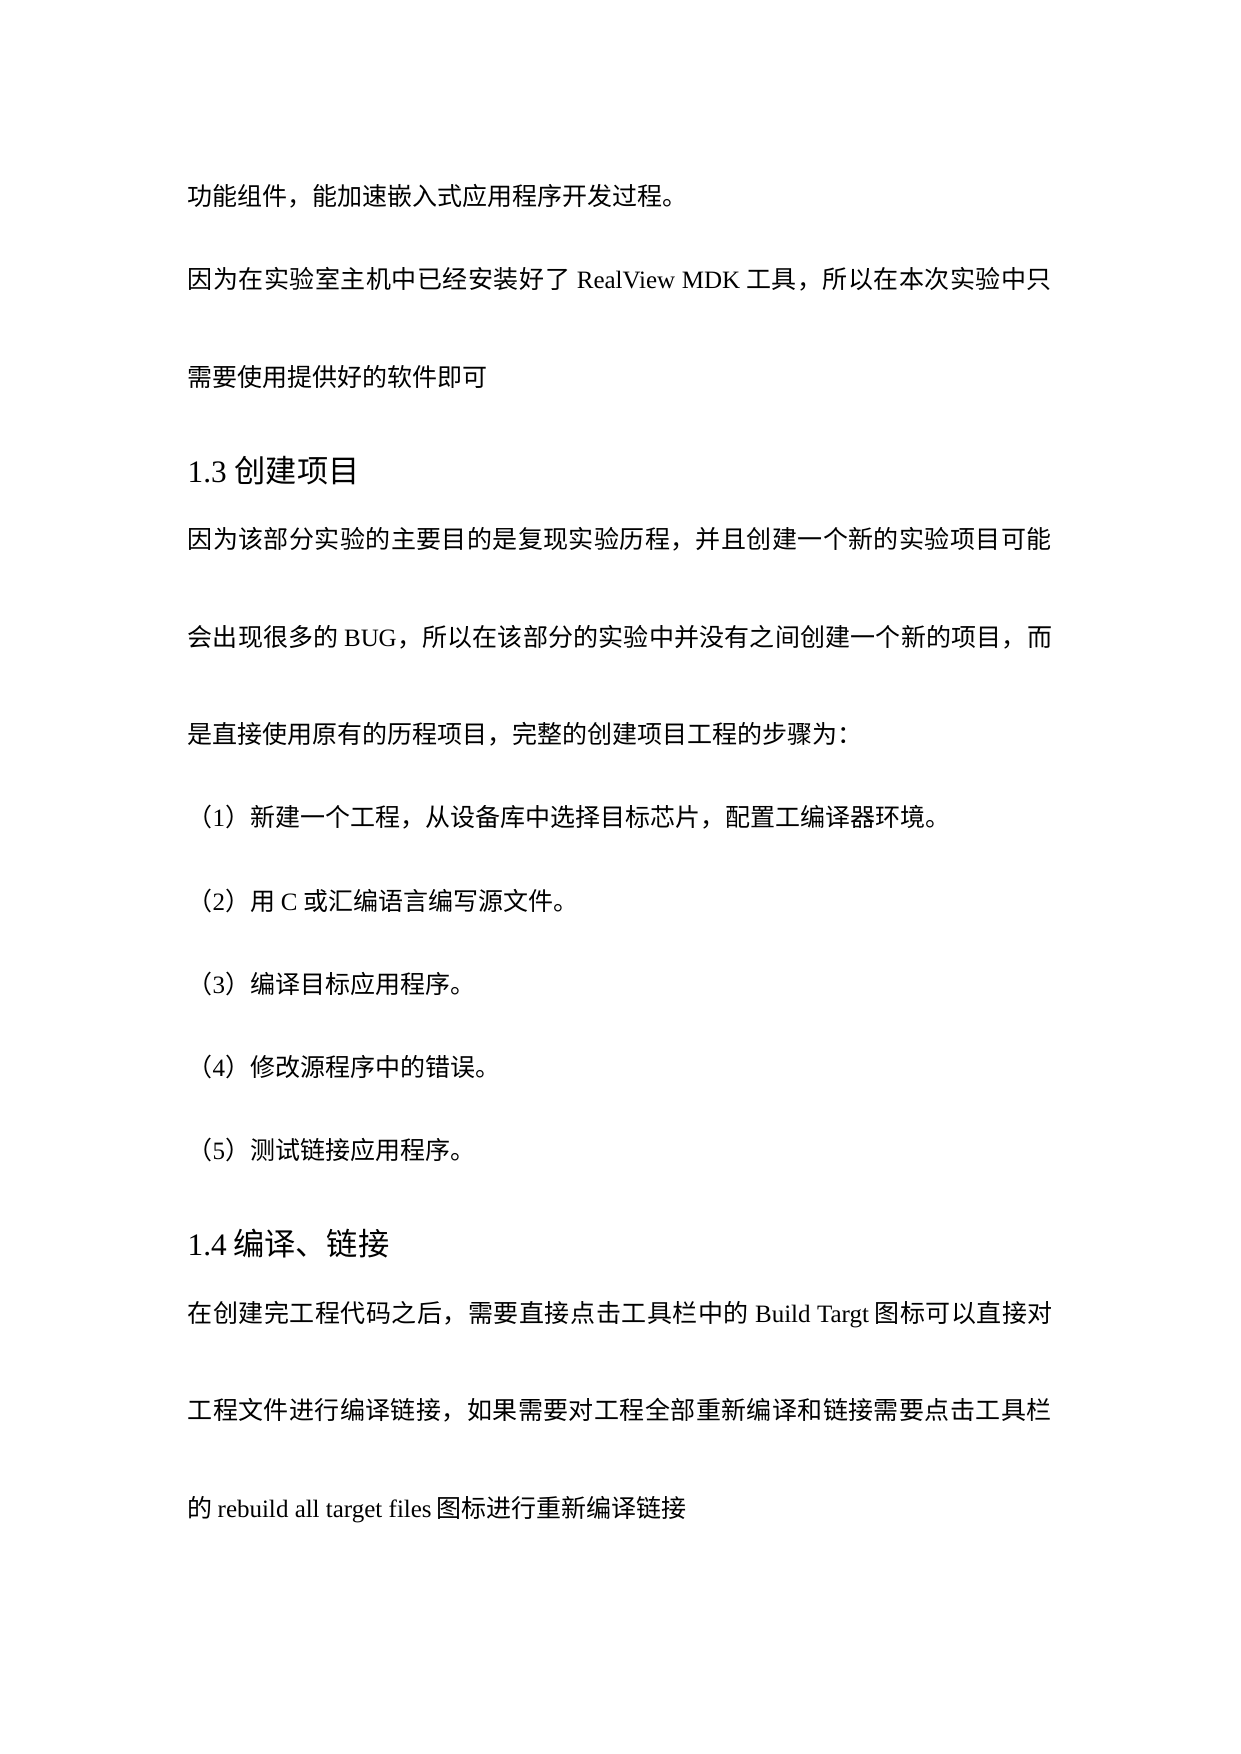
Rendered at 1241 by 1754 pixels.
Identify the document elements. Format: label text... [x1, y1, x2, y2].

text 因为在实验室主机中已经安装好了RealView MDK工具，所以在本次实验中只需要使用提供好的软件即可 [187, 245, 1053, 408]
text 因为该部分实验的主要目的是复现实验历程，并且创建一个新的实验项目可能会出现很多的BUG，所以在该部分的实验中并没有之间创建一个新的项目，而是直接使用原有的历程项目，完整的创建项目工程的步骤为： [187, 505, 1053, 765]
text （3）编译目标应用程序。 [187, 950, 1053, 1015]
text （5）测试链接应用程序。 [187, 1116, 1053, 1181]
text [187, 162, 1053, 227]
subtitle 1.4编译、链接 [187, 1209, 1053, 1274]
text （1）新建一个工程，从设备库中选择目标芯片，配置工编译器环境。 [187, 783, 1053, 848]
subtitle 1.3 创建项目 [187, 436, 1053, 501]
text （2）用 C 或汇编语言编写源文件。 [187, 867, 1053, 932]
text 在创建完工程代码之后，需要直接点击工具栏中的Build Targt图标可以直接对工程文件进行编译链接，如果需要对工程全部重新编译和链接需要点击工具栏的rebuild all target files图标进行重新编译链接 [187, 1279, 1053, 1539]
text （4）修改源程序中的错误。 [187, 1033, 1053, 1098]
